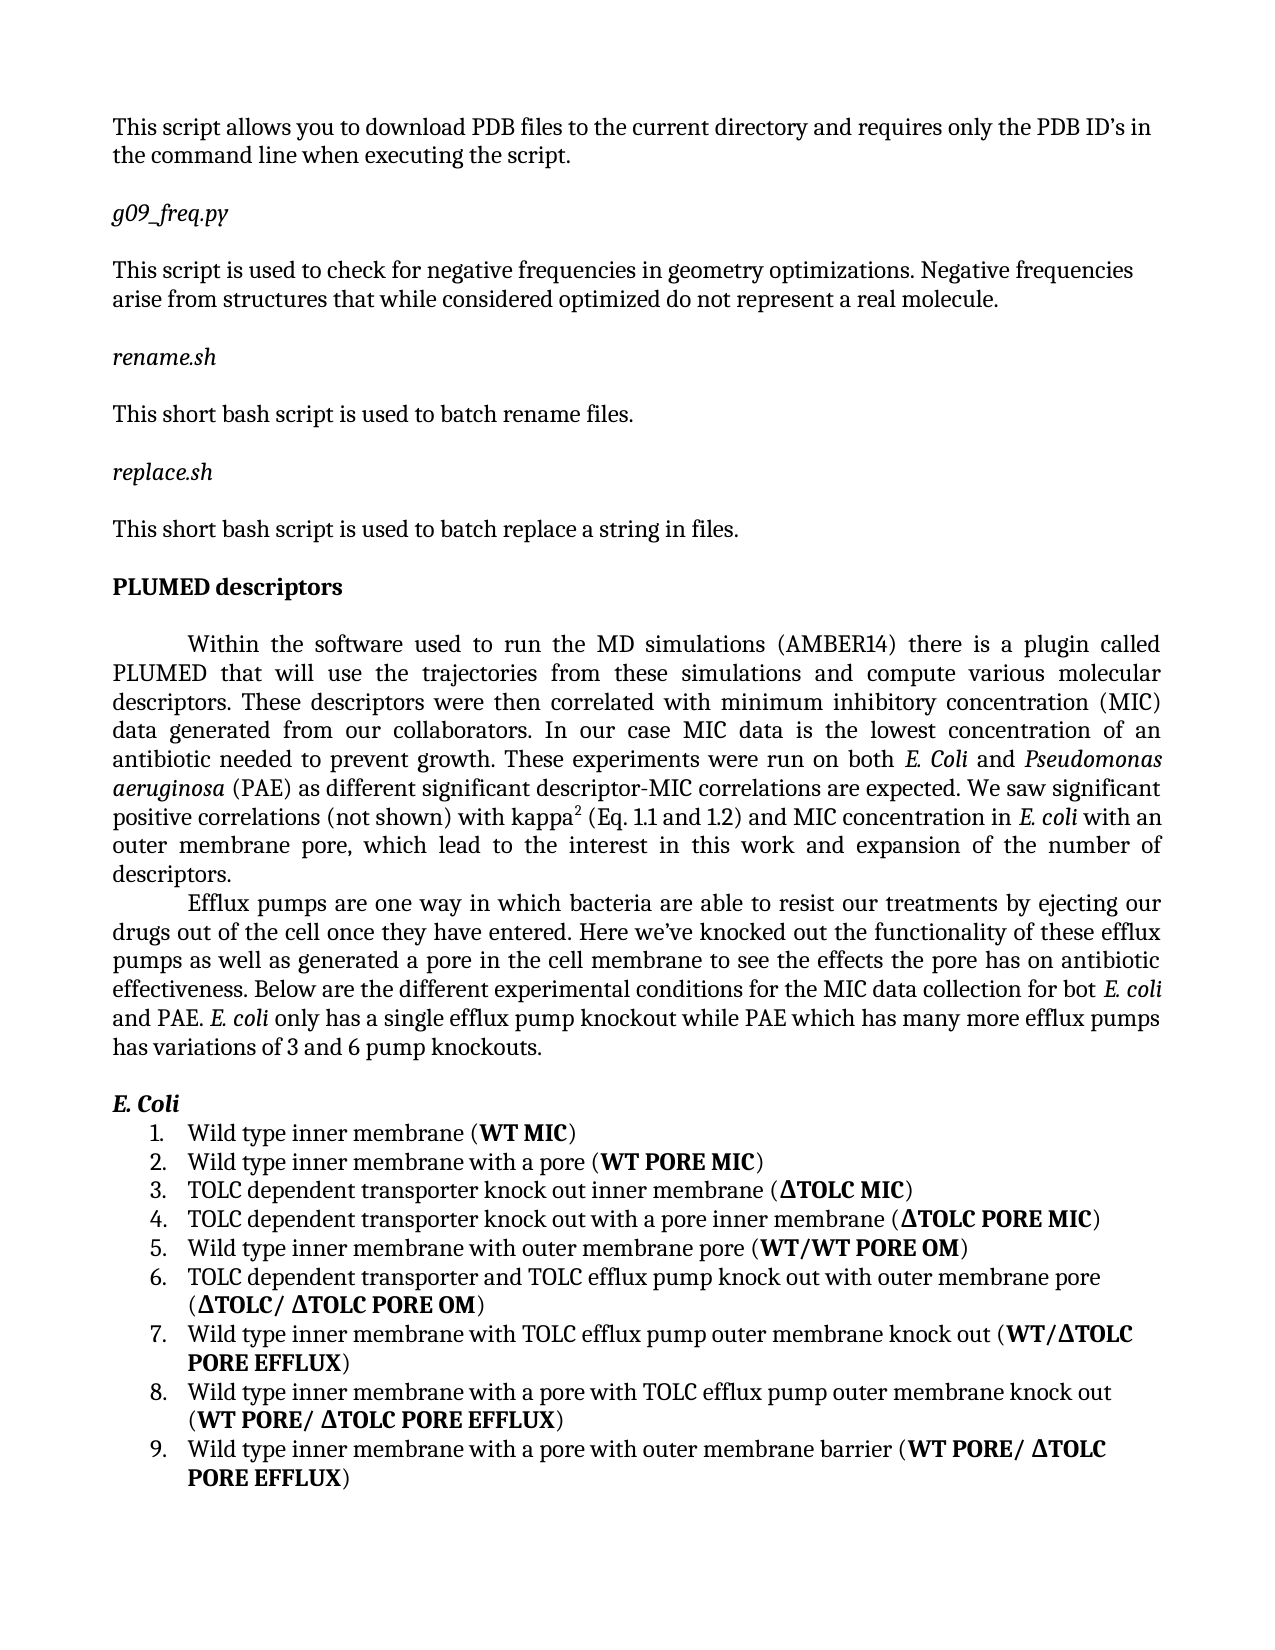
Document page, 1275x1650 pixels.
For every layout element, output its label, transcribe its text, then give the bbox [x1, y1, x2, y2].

text This short bash script is used to batch replace a string in files. [112, 515, 1162, 544]
text replace.sh [112, 457, 1162, 486]
text E. Coli [112, 1090, 1162, 1119]
text This script is used to check for negative frequencies in geometry optimizations. Negative frequencies arise from structures that while considered optimized do not represent a real molecule. [112, 256, 1162, 314]
list TOLC dependent transporter knock out inner membrane (ΔTOLC MIC) [150, 1176, 1162, 1205]
list TOLC dependent transporter and TOLC efflux pump knock out with outer membrane pore (ΔTOLC/ ΔTOLC PORE OM) [150, 1262, 1162, 1320]
list Wild type inner membrane with outer membrane pore (WT/WT PORE OM) [150, 1234, 1162, 1262]
text g09_freq.py [112, 199, 1162, 227]
text rename.sh [112, 342, 1162, 371]
text Within the software used to run the MD simulations (AMBER14) there is a plugin called PLUMED that will use the trajectories from these simulations and compute various molecular descriptors. These descriptors were then correlated with minimum inhibitory concentration (MIC) data generated from our collaborators. In our case MIC data is the lowest concentration of an antibiotic needed to prevent growth. These experiments were run on both E. Coli and Pseudomonas aeruginosa (PAE) as different significant descriptor-MIC correlations are expected. We saw significant positive correlations (not shown) with kappa2 (Eq. 1.1 and 1.2) and MIC concentration in E. coli with an outer membrane pore, which lead to the interest in this work and expansion of the number of descriptors. [112, 630, 1162, 889]
list Wild type inner membrane (WT MIC) [150, 1119, 1162, 1147]
text PLUMED descriptors [112, 572, 1162, 601]
list Wild type inner membrane with TOLC efflux pump outer membrane knock out (WT/ΔTOLC PORE EFFLUX) [150, 1320, 1162, 1377]
text This short bash script is used to batch rename files. [112, 400, 1162, 429]
list TOLC dependent transporter knock out with a pore inner membrane (ΔTOLC PORE MIC) [150, 1205, 1162, 1234]
list Wild type inner membrane with a pore (WT PORE MIC) [150, 1147, 1162, 1176]
list Wild type inner membrane with a pore with outer membrane barrier (WT PORE/ ΔTOLC PORE EFFLUX) [150, 1435, 1162, 1492]
text This script allows you to download PDB files to the current directory and requires only the PDB ID’s in the command line when executing the script. [112, 112, 1162, 170]
list Wild type inner membrane with a pore with TOLC efflux pump outer membrane knock out (WT PORE/ ΔTOLC PORE EFFLUX) [150, 1377, 1162, 1435]
text Efflux pumps are one way in which bacteria are able to resist our treatments by ejecting our drugs out of the cell once they have entered. Here we’ve knocked out the functionality of these efflux pumps as well as generated a pore in the cell membrane to see the effects the pore has on antibiotic effectiveness. Below are the different experimental conditions for the MIC data collection for bot E. coli and PAE. E. coli only has a single efflux pump knockout while PAE which has many more efflux pumps has variations of 3 and 6 pump knockouts. [112, 889, 1162, 1061]
